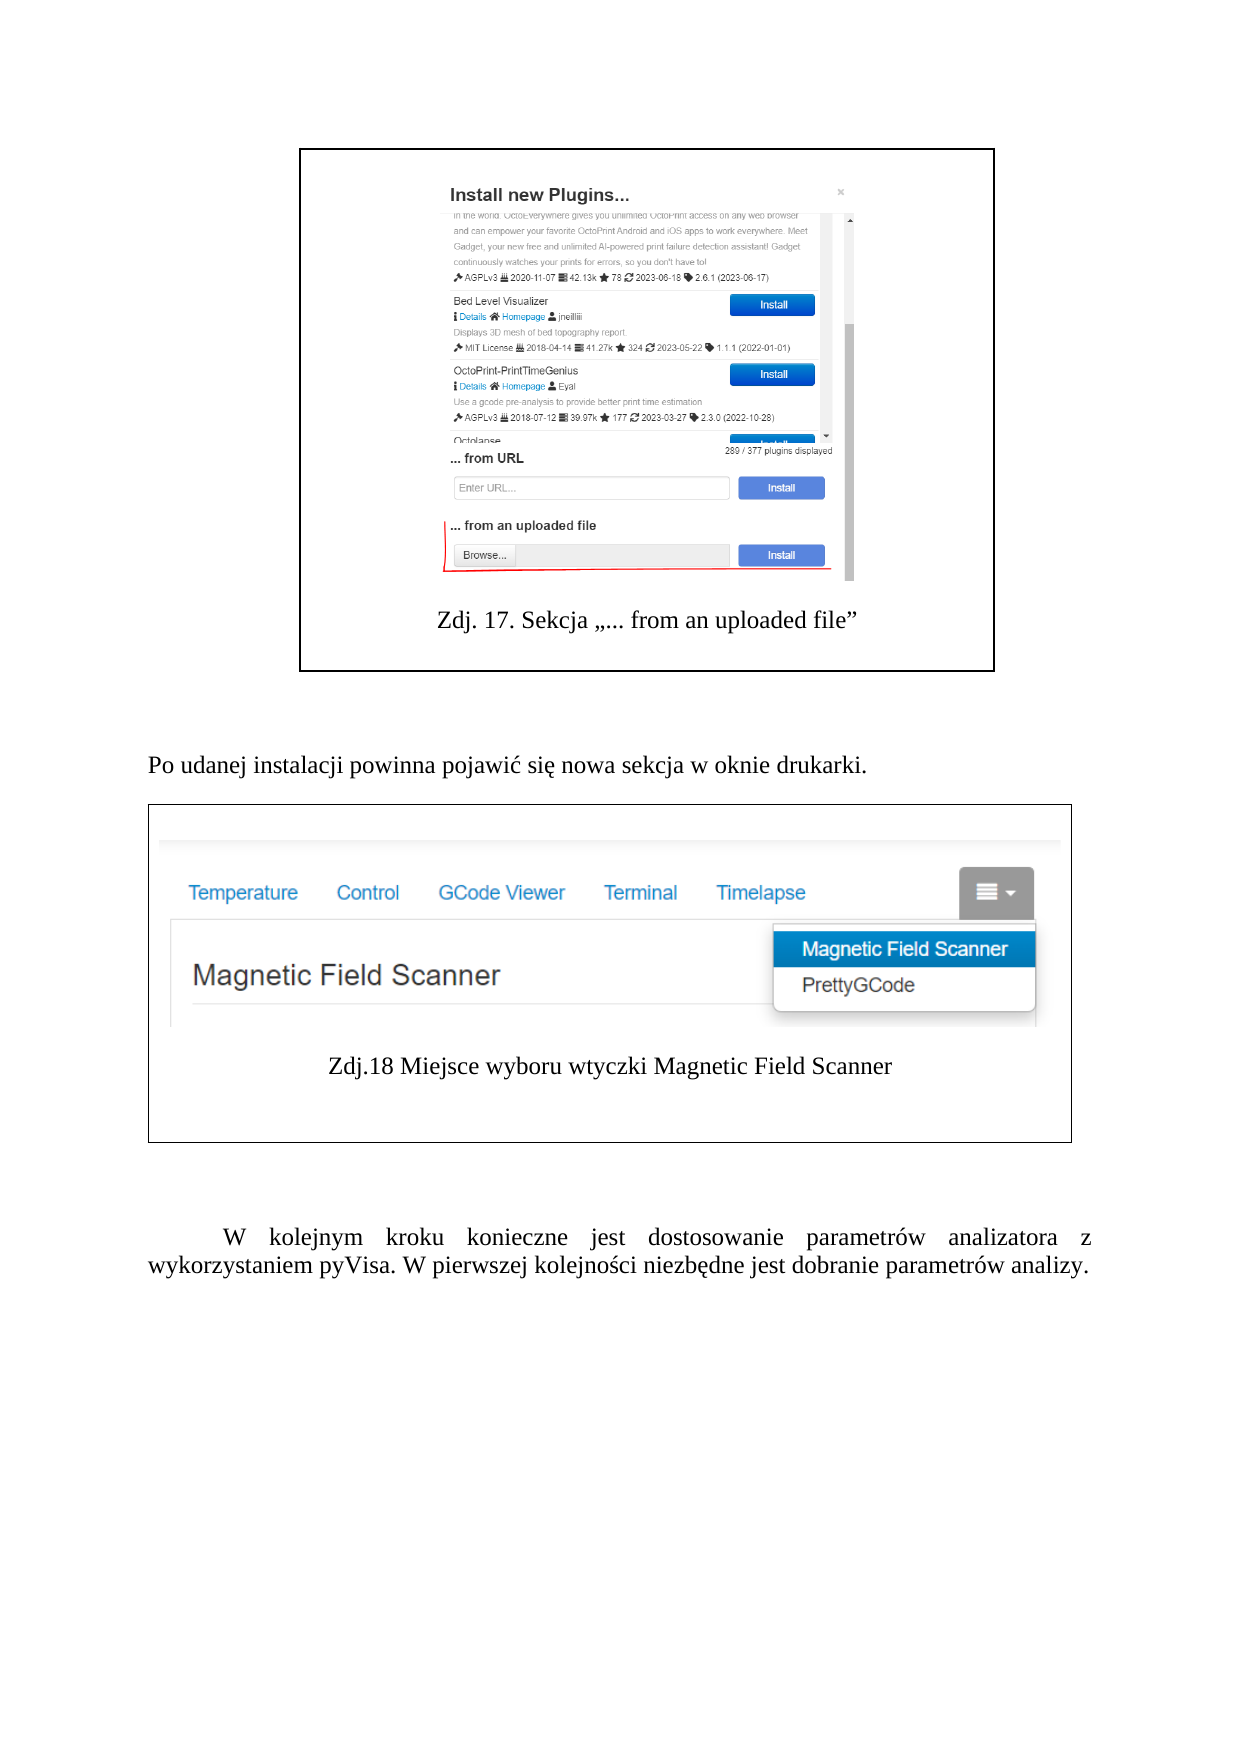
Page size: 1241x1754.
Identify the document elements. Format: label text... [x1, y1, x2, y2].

table_header Zdj.18 Miejsce wyboru wtyczki Magnetic Field Scanner [149, 805, 1071, 1142]
table_header Zdj. 17. Sekcja „... from an uploaded file” [301, 150, 993, 669]
picture [159, 840, 1061, 1027]
text Po udanej instalacji powinna pojawić się nowa sekcja w oknie drukarki. [148, 750, 1093, 779]
picture [440, 185, 854, 581]
text W kolejnym kroku konieczne jest dostosowanie parametrów analizatora z wykorzystaniem pyVisa. W pierwszej kolejności niezbędne jest dobranie parametrów analizy. [148, 1222, 1093, 1279]
